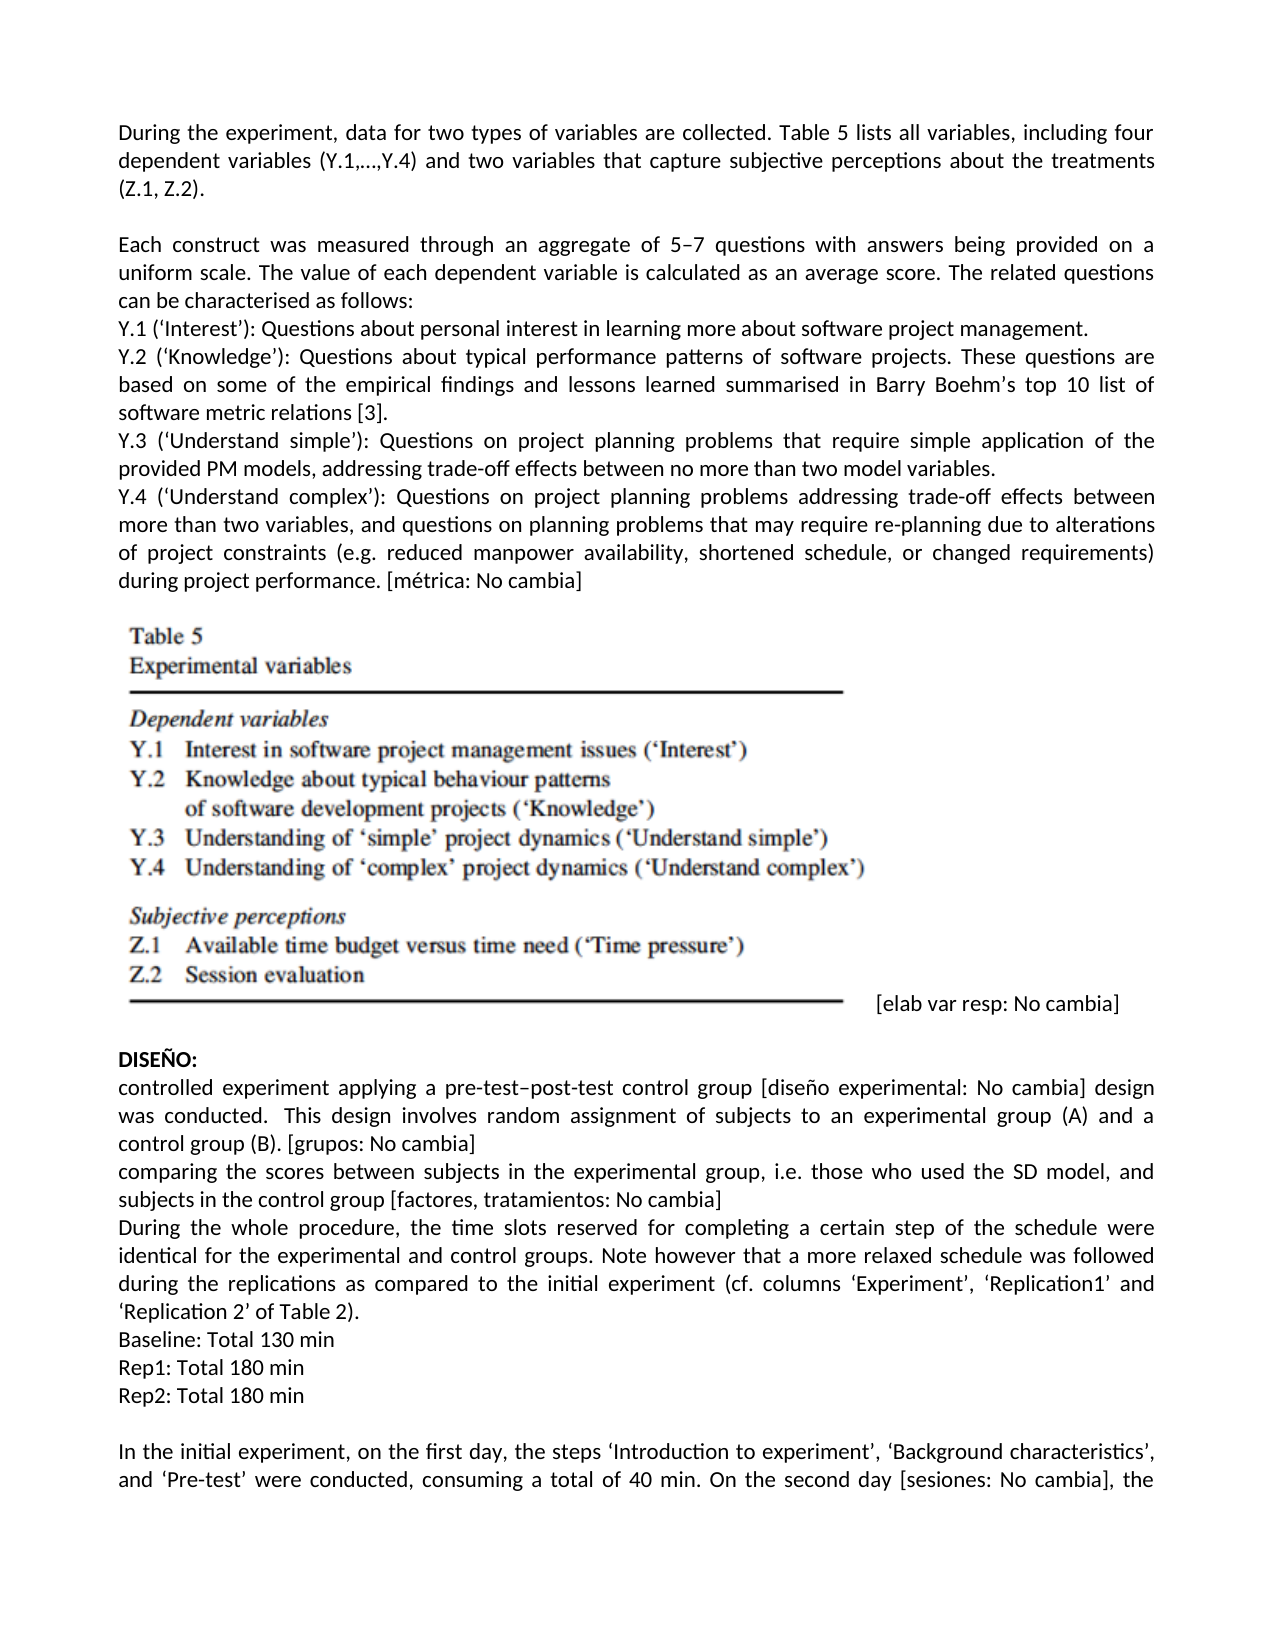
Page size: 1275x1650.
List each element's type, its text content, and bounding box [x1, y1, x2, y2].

text Y.3 (‘Understand simple’): Questions on project planning problems that require simple application of the provided PM models, addressing trade-off effects between no more than two model variables. [118, 426, 1157, 482]
text Y.4 (‘Understand complex’): Questions on project planning problems addressing trade-off effects between more than two variables, and questions on planning problems that may require re-planning due to alterations of project constraints (e.g. reduced manpower availability, shortened schedule, or changed requirements) during project performance. [métrica: No cambia] [118, 482, 1157, 594]
text Rep2: Total 180 min [118, 1381, 1157, 1409]
text DISEÑO: [118, 1045, 1157, 1073]
text During the experiment, data for two types of variables are collected. Table 5 lists all variables, including four dependent variables (Y.1,…,Y.4) and two variables that capture subjective perceptions about the treatments (Z.1, Z.2). [118, 118, 1157, 202]
text controlled experiment applying a pre-test–post-test control group [diseño experimental: No cambia] design was conducted. This design involves random assignment of subjects to an experimental group (A) and a control group (B). [grupos: No cambia] [118, 1073, 1157, 1157]
text Y.2 (‘Knowledge’): Questions about typical performance patterns of software projects. These questions are based on some of the empirical findings and lessons learned summarised in Barry Boehm’s top 10 list of software metric relations [3]. [118, 342, 1157, 426]
text comparing the scores between subjects in the experimental group, i.e. those who used the SD model, and subjects in the control group [factores, tratamientos: No cambia] [118, 1157, 1157, 1213]
picture [118, 622, 876, 1012]
text Each construct was measured through an aggregate of 5–7 questions with answers being provided on a uniform scale. The value of each dependent variable is calculated as an average score. The related questions can be characterised as follows: [118, 230, 1157, 314]
text Y.1 (‘Interest’): Questions about personal interest in learning more about software project management. [118, 314, 1157, 342]
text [118, 1437, 1157, 1493]
text During the whole procedure, the time slots reserved for completing a certain step of the schedule were identical for the experimental and control groups. Note however that a more relaxed schedule was followed during the replications as compared to the initial experiment (cf. columns ‘Experiment’, ‘Replication1’ and ‘Replication 2’ of Table 2). [118, 1213, 1157, 1325]
text Rep1: Total 180 min [118, 1353, 1157, 1381]
text Baseline: Total 130 min [118, 1325, 1157, 1353]
